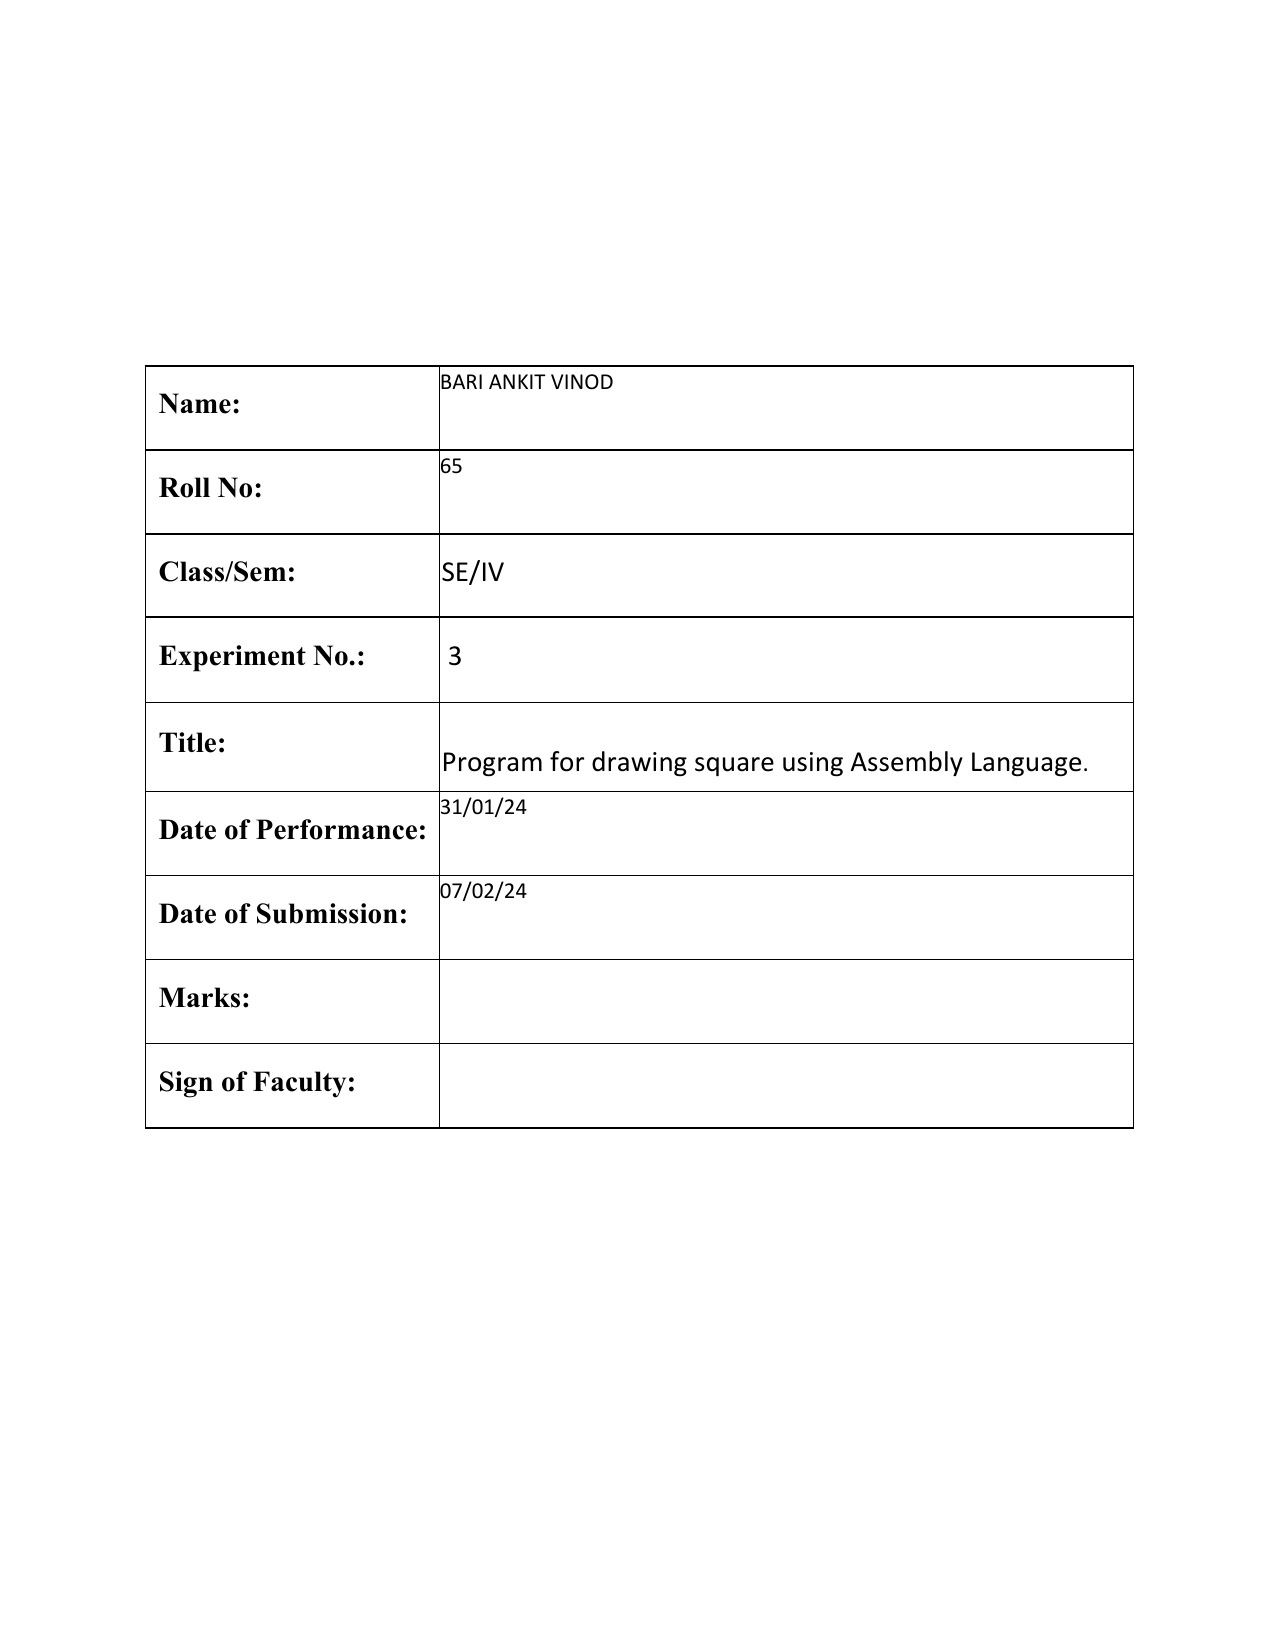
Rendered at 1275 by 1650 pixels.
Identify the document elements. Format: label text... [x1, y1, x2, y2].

table_header BARI ANKIT VINOD [440, 367, 1133, 449]
table_cell Date of Performance: [146, 792, 439, 874]
table_cell 3 [440, 618, 1133, 701]
table_cell 65 [440, 451, 1133, 533]
table_cell [440, 960, 1133, 1042]
table_cell [440, 1044, 1133, 1127]
table_cell Class/Sem: [146, 535, 439, 616]
table_cell Date of Submission: [146, 876, 439, 958]
table_cell Title: [146, 703, 439, 791]
table_cell Marks: [146, 960, 439, 1042]
table_cell Program for drawing square using Assembly Language. [440, 703, 1133, 791]
table_cell Experiment No.: [146, 618, 439, 701]
table_cell Sign of Faculty: [146, 1044, 439, 1127]
table_cell 31/01/24 [440, 792, 1133, 874]
table_cell Roll No: [146, 451, 439, 533]
table_cell 07/02/24 [440, 876, 1133, 958]
table_header Name: [146, 367, 439, 449]
table_cell SE/IV [440, 535, 1133, 616]
